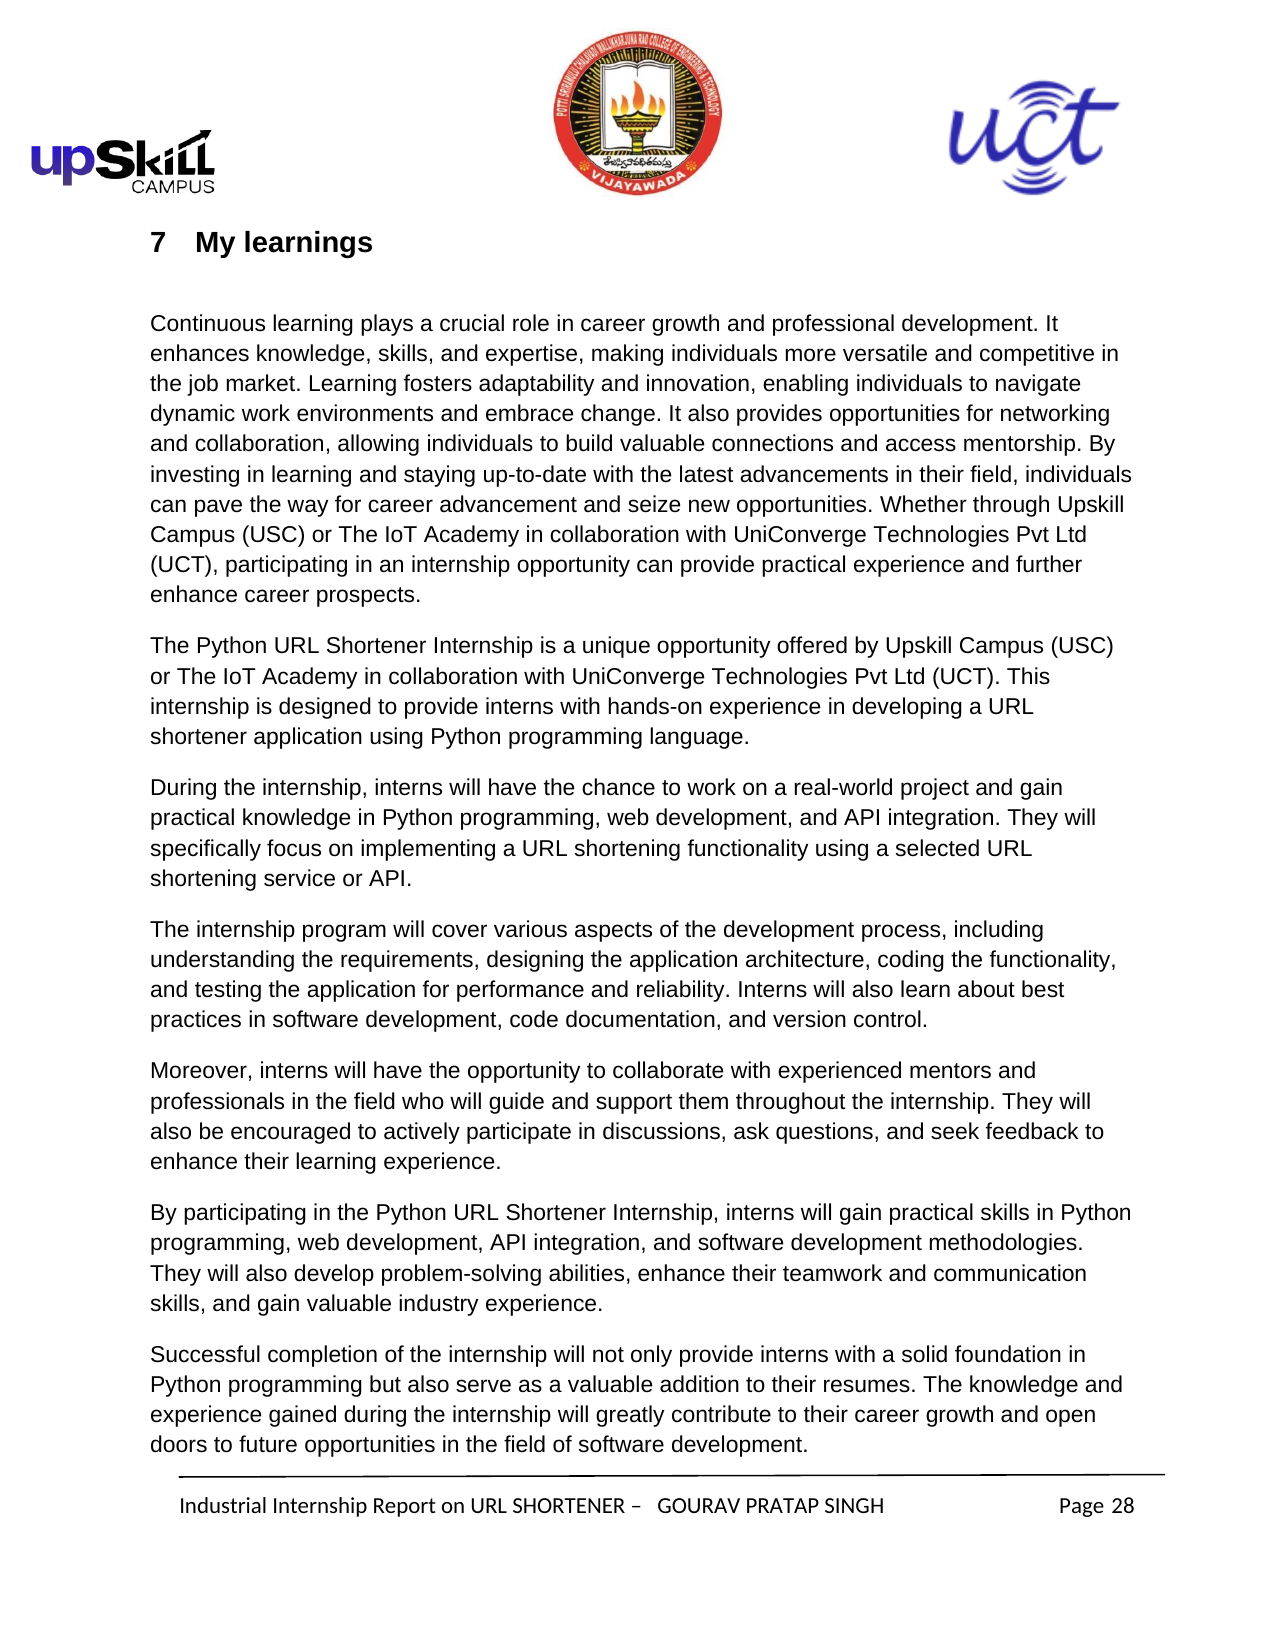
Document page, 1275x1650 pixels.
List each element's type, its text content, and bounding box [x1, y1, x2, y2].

text Moreover, interns will have the opportunity to collaborate with experienced mentors and professionals in the field who will guide and support them throughout the internship. They will also be encouraged to actively participate in discussions, ask questions, and seek feedback to enhance their learning experience. [150, 1057, 1134, 1174]
text The internship program will cover various aspects of the development process, including understanding the requirements, designing the application architecture, coding the functionality, and testing the application for performance and reliability. Interns will also learn about best practices in software development, code documentation, and version control. [150, 916, 1134, 1033]
subtitle My learnings [150, 225, 1134, 258]
text Successful completion of the internship will not only provide interns with a solid foundation in Python programming but also serve as a valuable addition to their resumes. The knowledge and experience gained during the internship will greatly contribute to their career growth and open doors to future opportunities in the field of software development. [150, 1341, 1134, 1458]
picture [0, 117, 246, 197]
text The Python URL Shortener Internship is a unique opportunity offered by Upskill Campus (USC) or The IoT Academy in collaboration with UniConverge Technologies Pvt Ltd (UCT). This internship is designed to provide interns with hands-on experience in developing a URL shortener application using Python programming language. [150, 632, 1134, 749]
text By participating in the Python URL Shortener Internship, interns will gain practical skills in Python programming, web development, API integration, and software development methodologies. They will also develop problem-solving abilities, enhance their teamwork and communication skills, and gain valuable industry experience. [150, 1199, 1134, 1316]
picture [946, 71, 1125, 197]
picture [549, 28, 726, 197]
text Continuous learning plays a crucial role in career growth and professional development. It enhances knowledge, skills, and expertise, making individuals more versatile and competitive in the job market. Learning fosters adaptability and innovation, enabling individuals to navigate dynamic work environments and embrace change. It also provides opportunities for networking and collaboration, allowing individuals to build valuable connections and access mentorship. By investing in learning and staying up-to-date with the latest advancements in their field, individuals can pave the way for career advancement and seize new opportunities. Whether through Upskill Campus (USC) or The IoT Academy in collaboration with UniConverge Technologies Pvt Ltd (UCT), participating in an internship opportunity can provide practical experience and further enhance career prospects. [150, 309, 1134, 608]
text During the internship, interns will have the chance to work on a real-world project and gain practical knowledge in Python programming, web development, and API integration. They will specifically focus on implementing a URL shortening functionality using a selected URL shortening service or API. [150, 774, 1134, 891]
